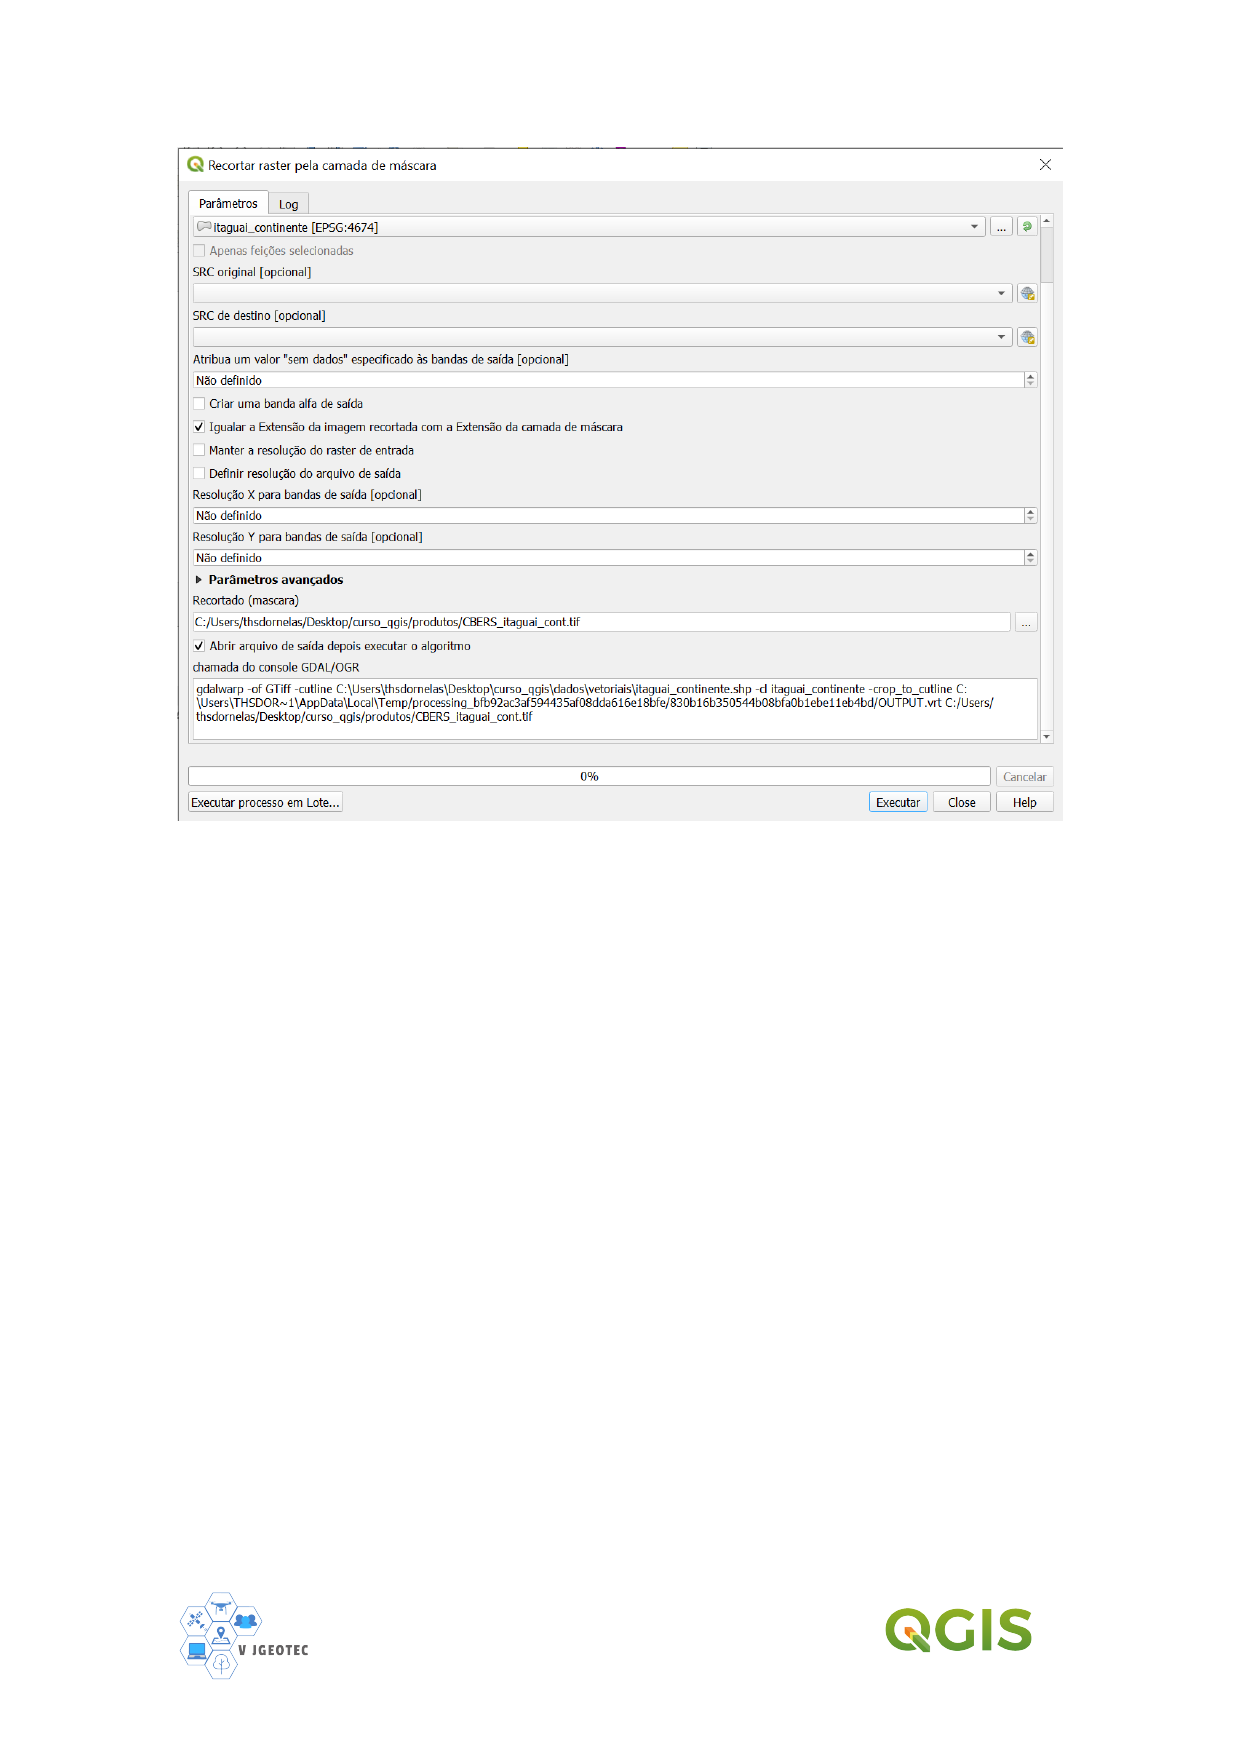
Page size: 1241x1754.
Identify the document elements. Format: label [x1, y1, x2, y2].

picture [177, 1591, 310, 1681]
picture [853, 1579, 1063, 1681]
picture [177, 147, 1063, 821]
